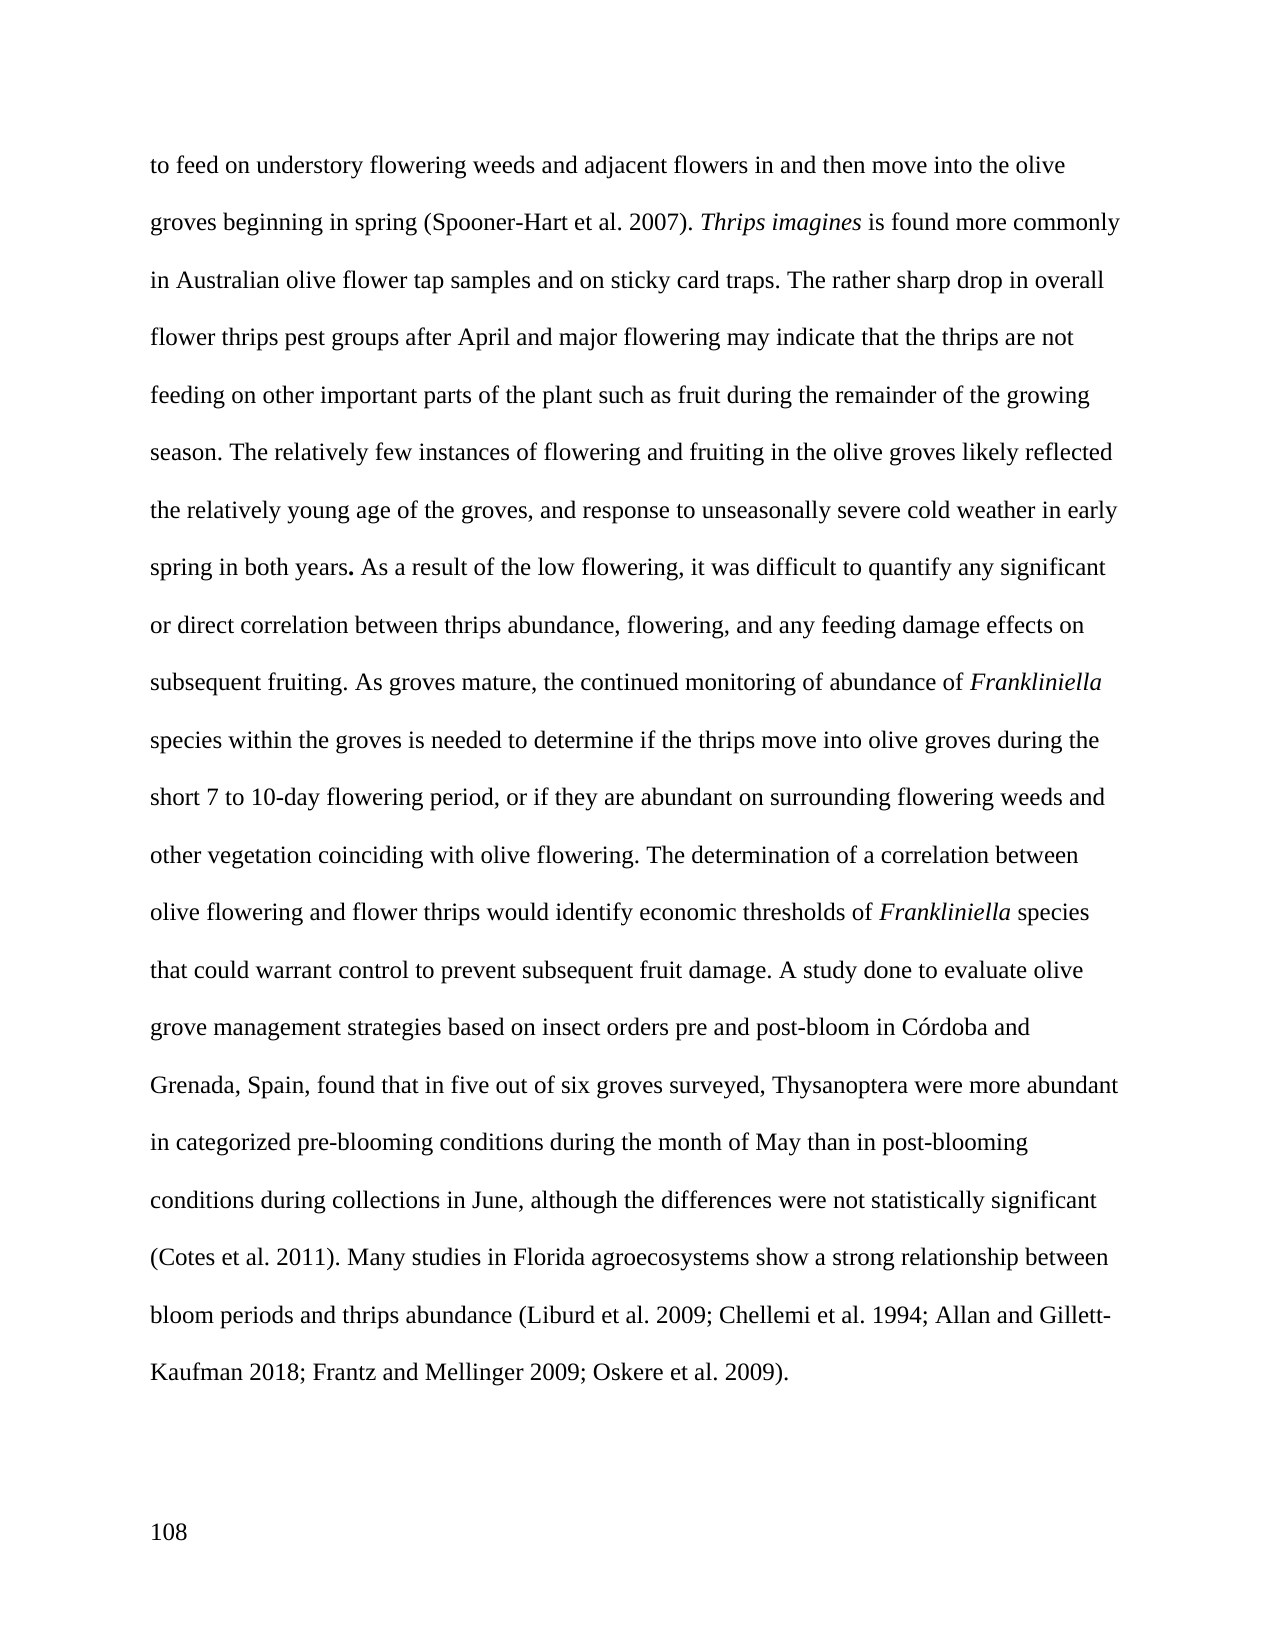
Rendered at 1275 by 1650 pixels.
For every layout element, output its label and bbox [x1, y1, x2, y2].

text [150, 150, 1125, 1386]
